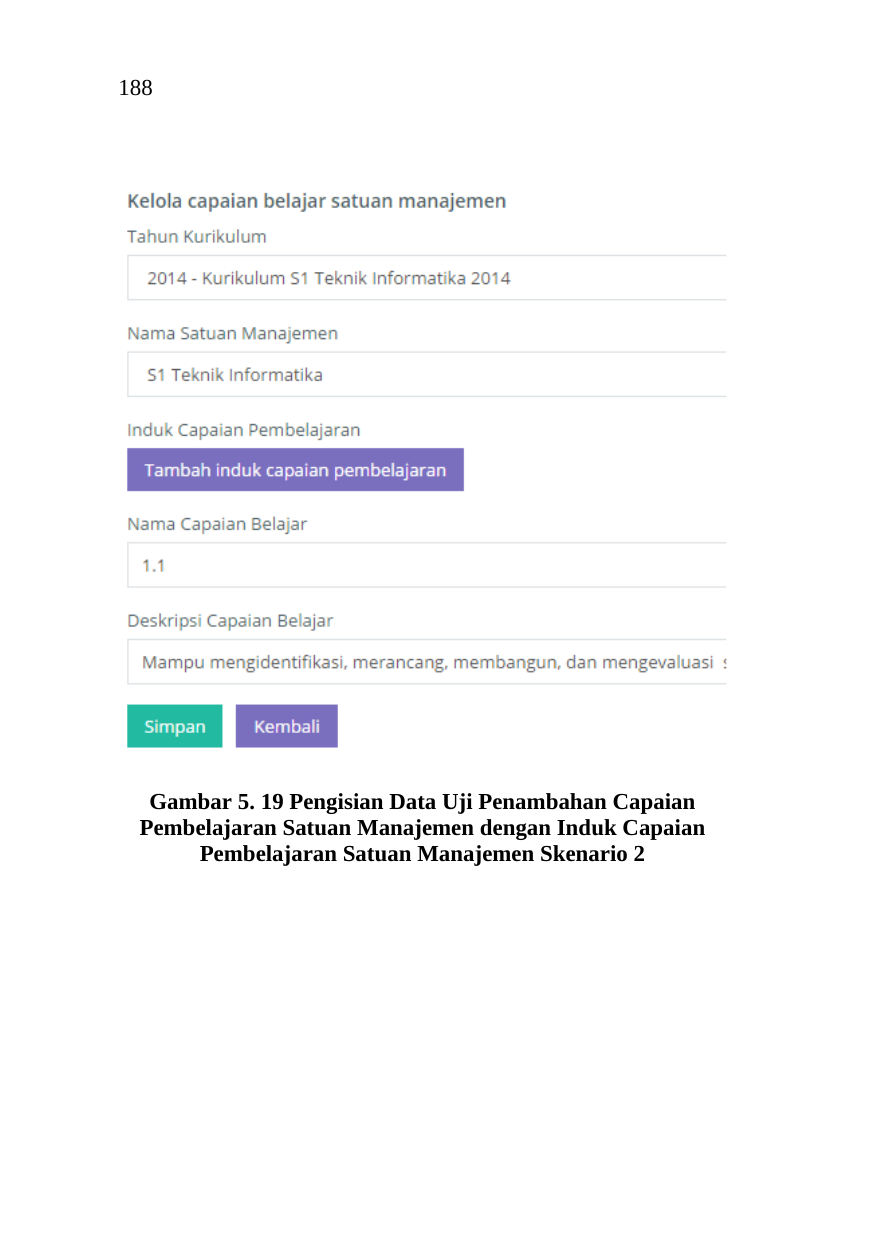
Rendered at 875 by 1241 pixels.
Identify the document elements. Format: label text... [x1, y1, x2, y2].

picture [118, 174, 727, 788]
